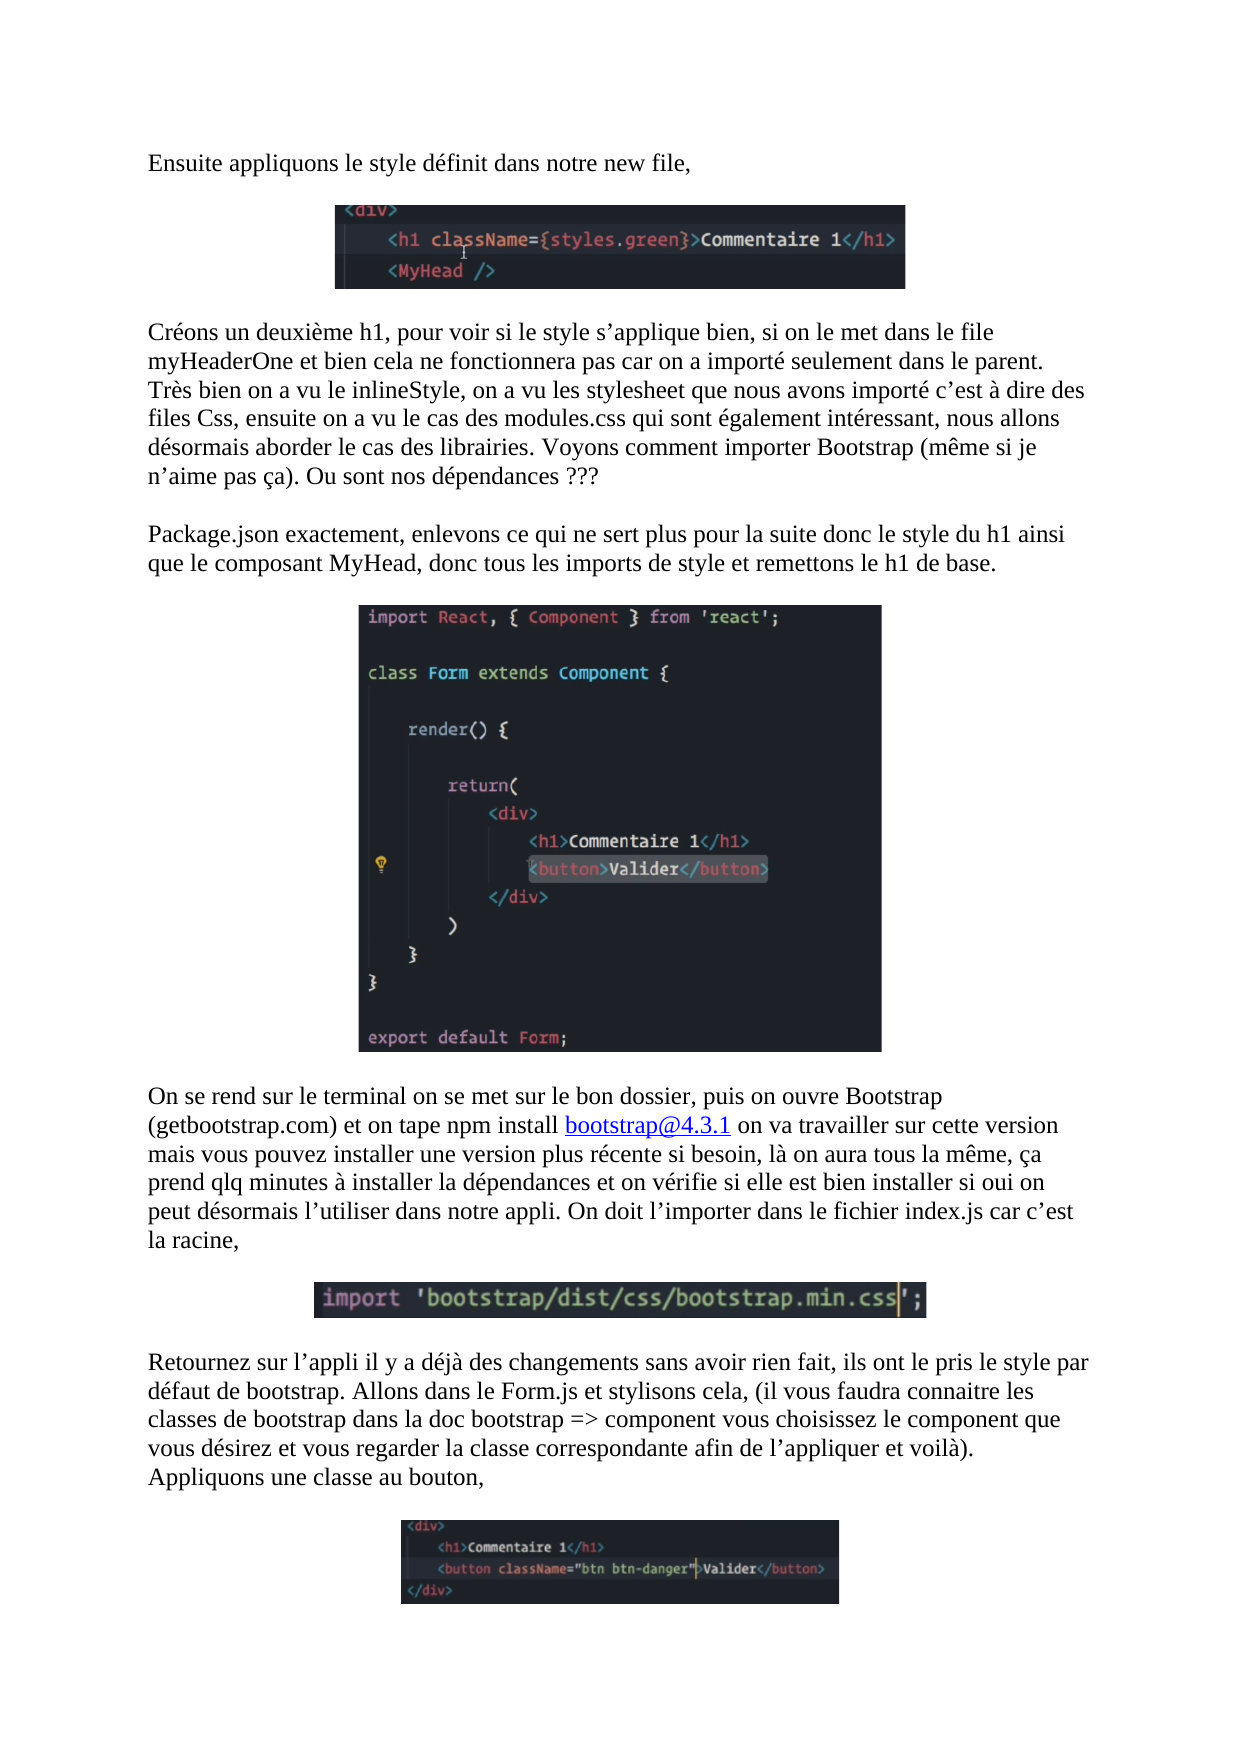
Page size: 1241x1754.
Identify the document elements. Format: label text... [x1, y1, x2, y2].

text Package.json exactement, enlevons ce qui ne sert plus pour la suite donc le style du h1 ainsi que le composant MyHead, donc tous les imports de style et remettons le h1 de base. [148, 519, 1093, 576]
text Créons un deuxième h1, pour voir si le style s’applique bien, si on le met dans le file myHeaderOne et bien cela ne fonctionnera pas car on a importé seulement dans le parent. Très bien on a vu le inlineStyle, on a vu les stylesheet que nous avons importé c’est à dire des files Css, ensuite on a vu le cas des modules.css qui sont également intéressant, nous allons désormais aborder le cas des librairies. Voyons comment importer Bootstrap (même si je n’aime pas ça). Ou sont nos dépendances ??? [148, 317, 1093, 490]
picture [401, 1520, 840, 1604]
picture [334, 205, 906, 289]
text On se rend sur le terminal on se met sur le bon dossier, puis on ouvre Bootstrap (getbootstrap.com) et on tape npm install bootstrap@4.3.1 on va travailler sur cette version mais vous pouvez installer une version plus récente si besoin, là on aura tous la même, ça prend qlq minutes à installer la dépendances et on vérifie si elle est bien installer si oui on peut désormais l’utiliser dans notre appli. On doit l’importer dans le fichier index.js car c’est la racine, [148, 1081, 1093, 1254]
text Ensuite appliquons le style définit dans notre new file, [148, 148, 1093, 176]
picture [314, 1282, 927, 1318]
picture [358, 605, 882, 1052]
text Retournez sur l’appli il y a déjà des changements sans avoir rien fait, ils ont le pris le style par défaut de bootstrap. Allons dans le Form.js et stylisons cela, (il vous faudra connaitre les classes de bootstrap dans la doc bootstrap => component vous choisissez le component que vous désirez et vous regarder la classe correspondante afin de l’appliquer et voilà). Appliquons une classe au bouton, [148, 1347, 1093, 1491]
